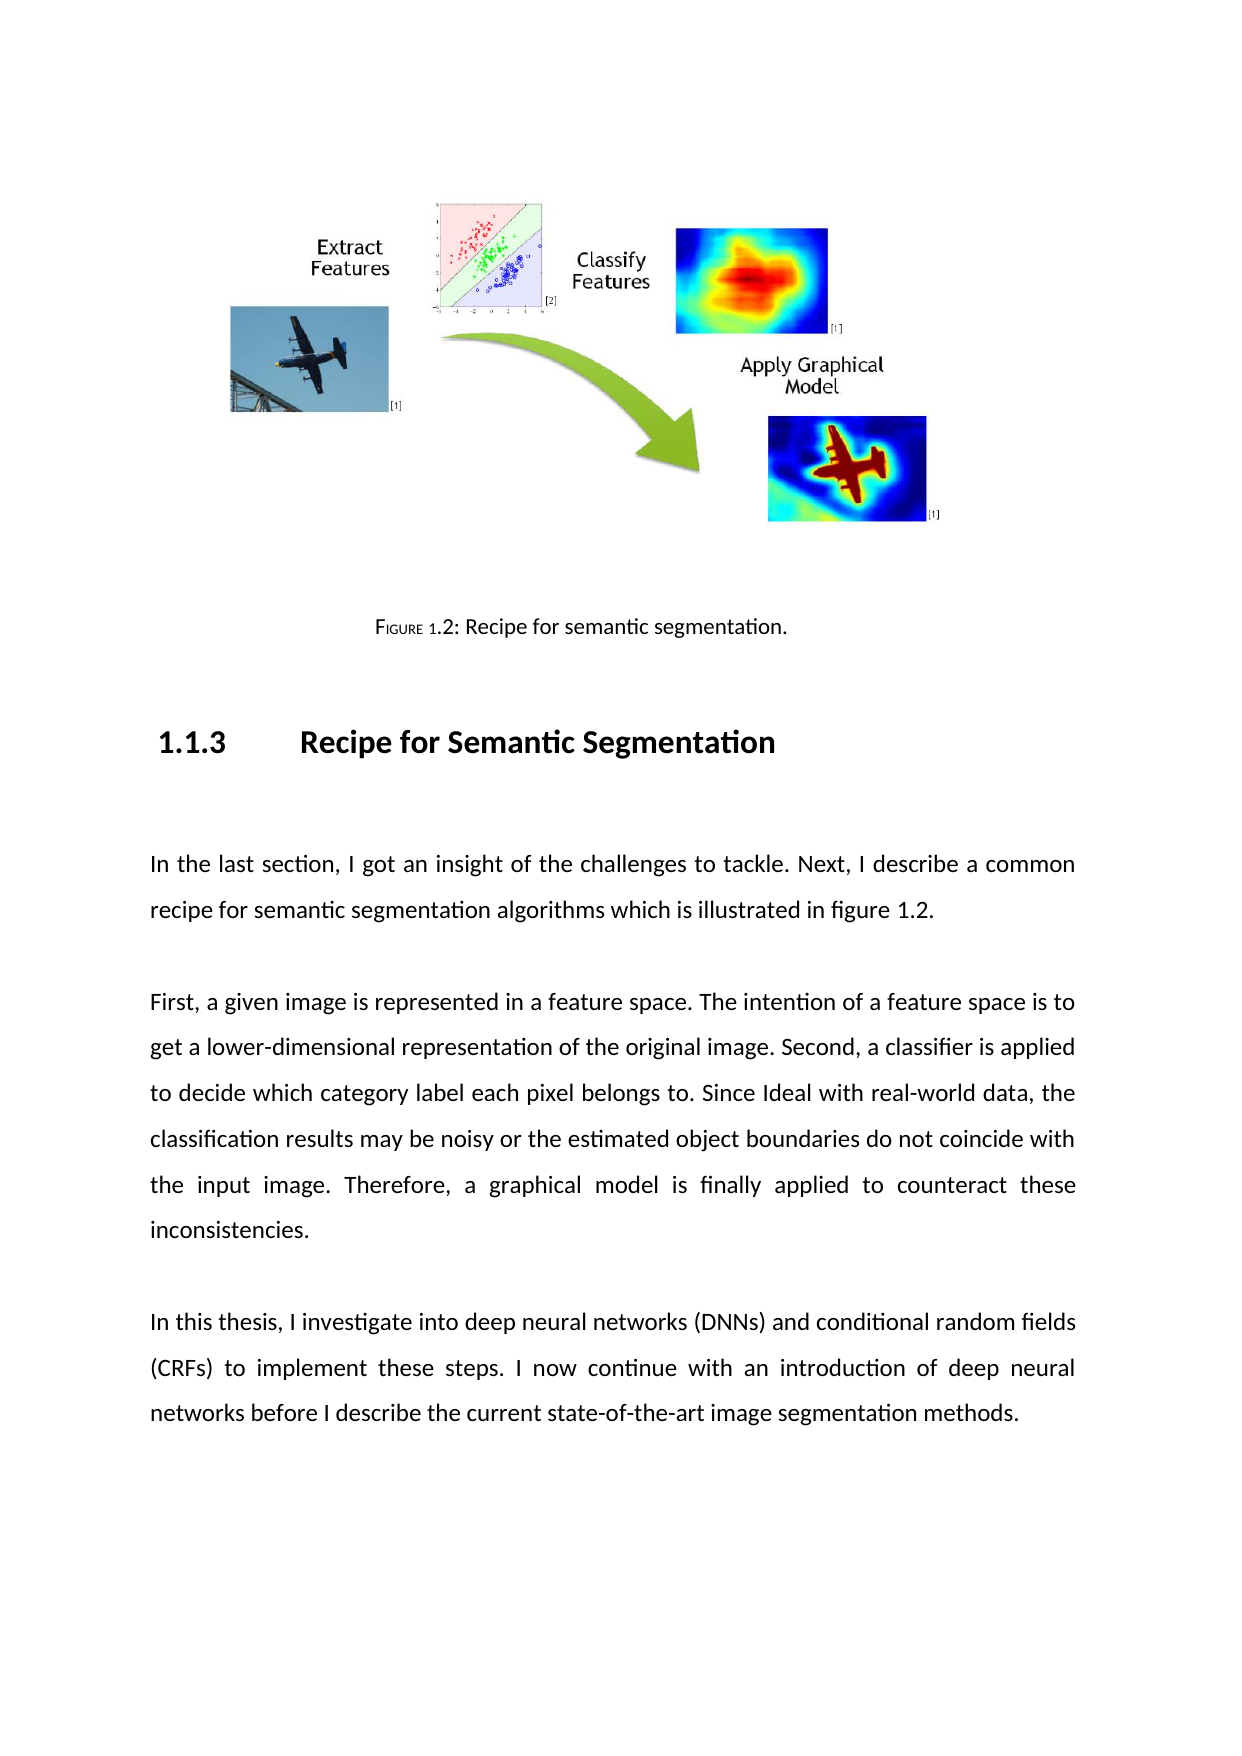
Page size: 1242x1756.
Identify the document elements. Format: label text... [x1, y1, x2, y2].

text FIGURE 1.2: Recipe for semantic segmentation. [300, 612, 1092, 640]
subtitle 1.1.3 Recipe for Semantic Segmentation [150, 721, 1092, 761]
text In this thesis, I investigate into deep neural networks (DNNs) and conditional random fields (CRFs) to implement these steps. I now continue with an introduction of deep neural networks before I describe the current state-of-the-art image segmentation methods. [150, 1306, 1077, 1428]
text In the last section, I got an insight of the challenges to tackle. Next, I describe a common recipe for semantic segmentation algorithms which is illustrated in figure 1.2. [150, 849, 1077, 925]
text First, a given image is represented in a feature space. The intention of a feature space is to get a lower-dimensional representation of the original image. Second, a classifier is applied to decide which category label each pixel belongs to. Since Ideal with real-world data, the classification results may be noisy or the estimated object boundaries do not coincide with the input image. Therefore, a graphical model is finally applied to counteract these inconsistencies. [150, 986, 1077, 1245]
picture [228, 182, 940, 525]
